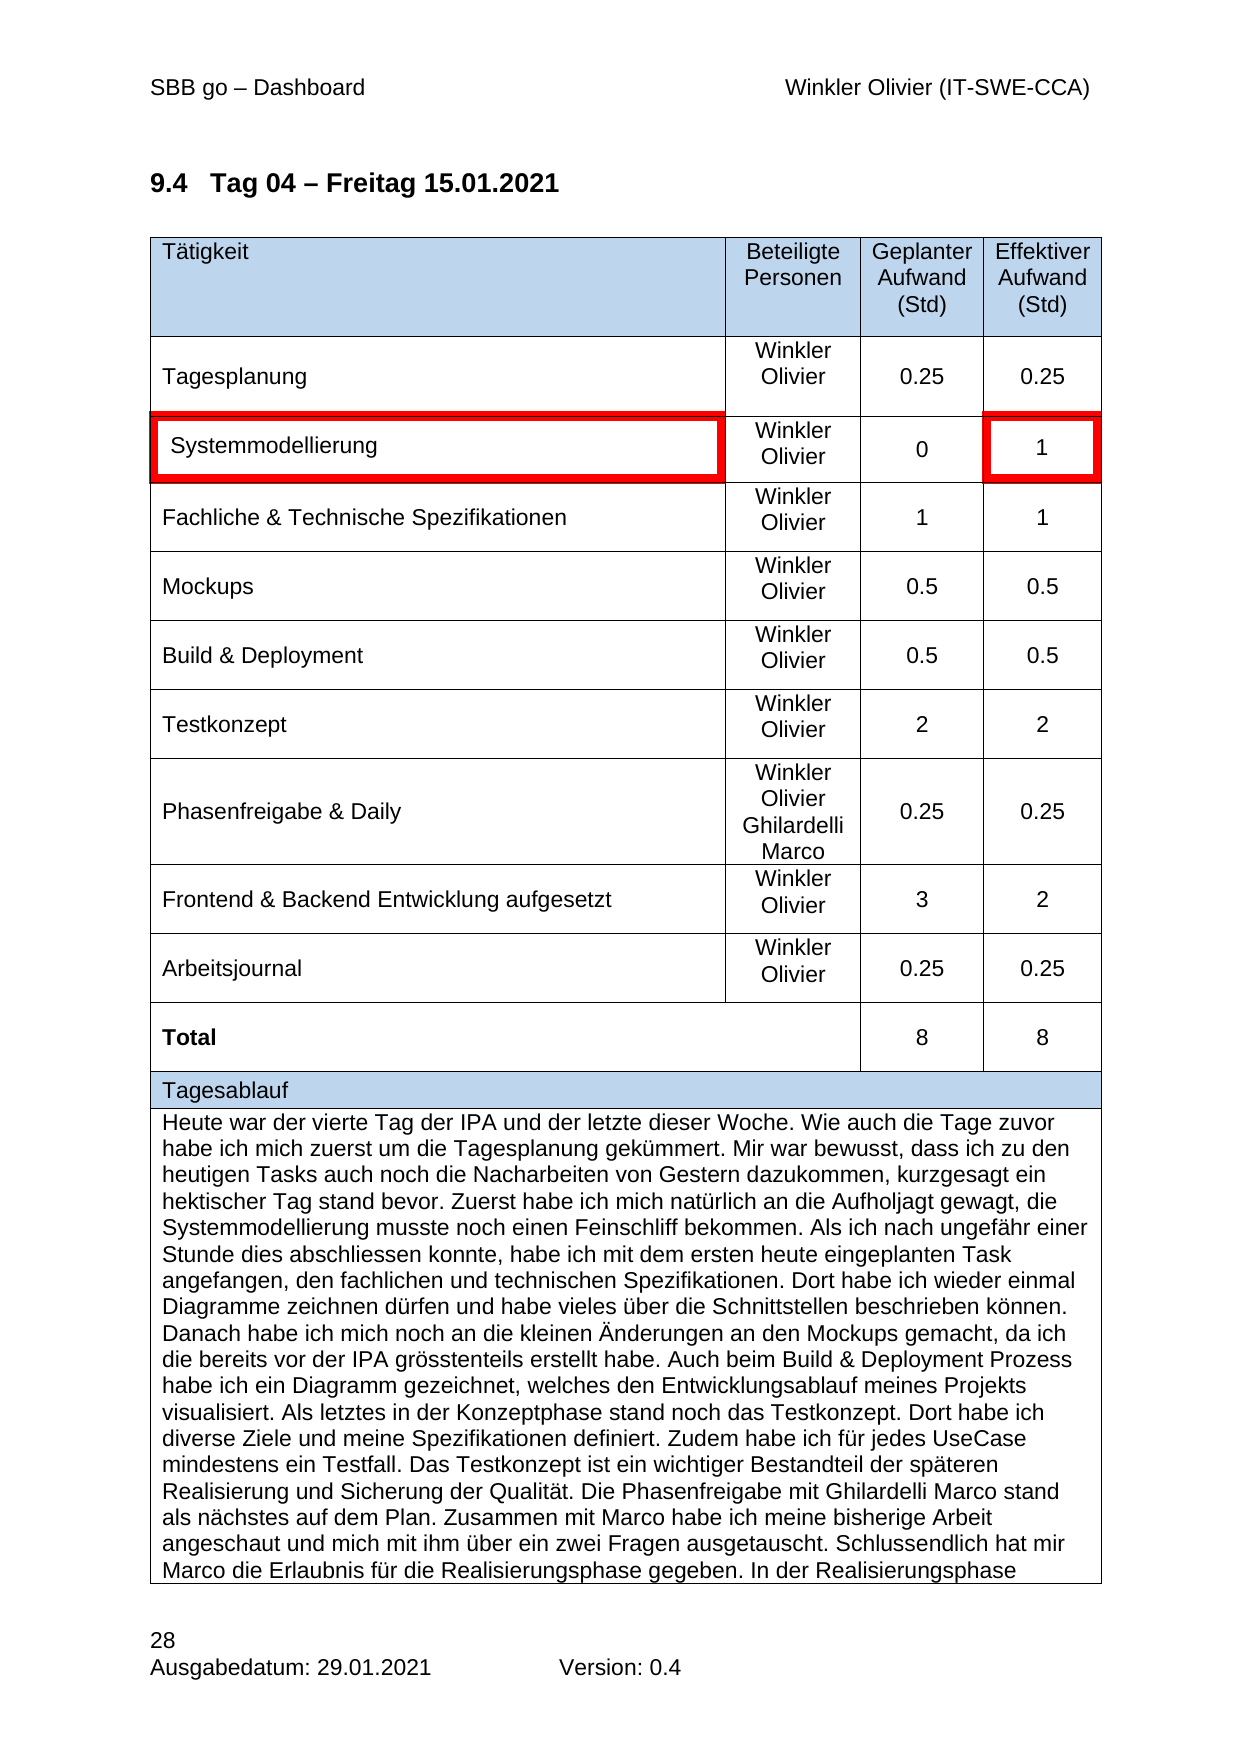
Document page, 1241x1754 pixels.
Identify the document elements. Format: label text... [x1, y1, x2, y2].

table_cell 2 [861, 690, 983, 758]
table_cell 0.25 [984, 759, 1101, 864]
table_cell Tagesablauf [151, 1072, 1101, 1108]
table_cell Arbeitsjournal [151, 934, 725, 1002]
table_cell 8 [984, 1003, 1101, 1071]
table_cell Tagesplanung [151, 337, 725, 416]
table_cell Winkler Olivier [726, 417, 860, 482]
table_cell Mockups [151, 552, 725, 620]
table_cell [151, 1109, 1101, 1583]
table_cell 0.5 [861, 621, 983, 689]
table_cell Winkler Olivier [726, 934, 860, 1002]
table_cell [984, 417, 1101, 482]
table_header Effektiver Aufwand (Std) [984, 238, 1101, 336]
table_cell Winkler Olivier [726, 552, 860, 620]
table_cell 0.25 [861, 759, 983, 864]
table_cell 0.5 [861, 552, 983, 620]
table_cell Phasenfreigabe & Daily [151, 759, 725, 864]
table_cell Winkler Olivier [726, 690, 860, 758]
table_cell 1 [861, 483, 983, 551]
table_cell 2 [984, 690, 1101, 758]
table_cell 1 [984, 483, 1101, 551]
table_cell 0.25 [861, 934, 983, 1002]
table_cell 0.25 [861, 337, 983, 416]
table_cell 2 [984, 865, 1101, 933]
table_cell Frontend & Backend Entwicklung aufgesetzt [151, 865, 725, 933]
table_cell 8 [861, 1003, 983, 1071]
table_cell 0.5 [984, 621, 1101, 689]
table_cell Testkonzept [151, 690, 725, 758]
table_header Beteiligte Personen [726, 238, 860, 336]
table_header Geplanter Aufwand (Std) [861, 238, 983, 336]
table_cell Total [151, 1003, 860, 1071]
table_cell Winkler Olivier [726, 337, 860, 416]
table_cell Build & Deployment [151, 621, 725, 689]
table_cell 3 [861, 865, 983, 933]
table_header Tätigkeit [151, 238, 725, 336]
subtitle Tag 04 – Freitag 15.01.2021 [150, 167, 1090, 198]
table_cell 0.5 [984, 552, 1101, 620]
table_cell Winkler Olivier [726, 483, 860, 551]
table_cell Winkler Olivier Ghilardelli Marco [726, 759, 860, 864]
table_cell Fachliche & Technische Spezifikationen [151, 483, 725, 551]
table_cell 0 [861, 417, 983, 482]
table_cell 0.25 [984, 934, 1101, 1002]
table_cell Winkler Olivier [726, 621, 860, 689]
table_cell [151, 417, 725, 482]
table_cell 0.25 [984, 337, 1101, 416]
table_cell Winkler Olivier [726, 865, 860, 933]
